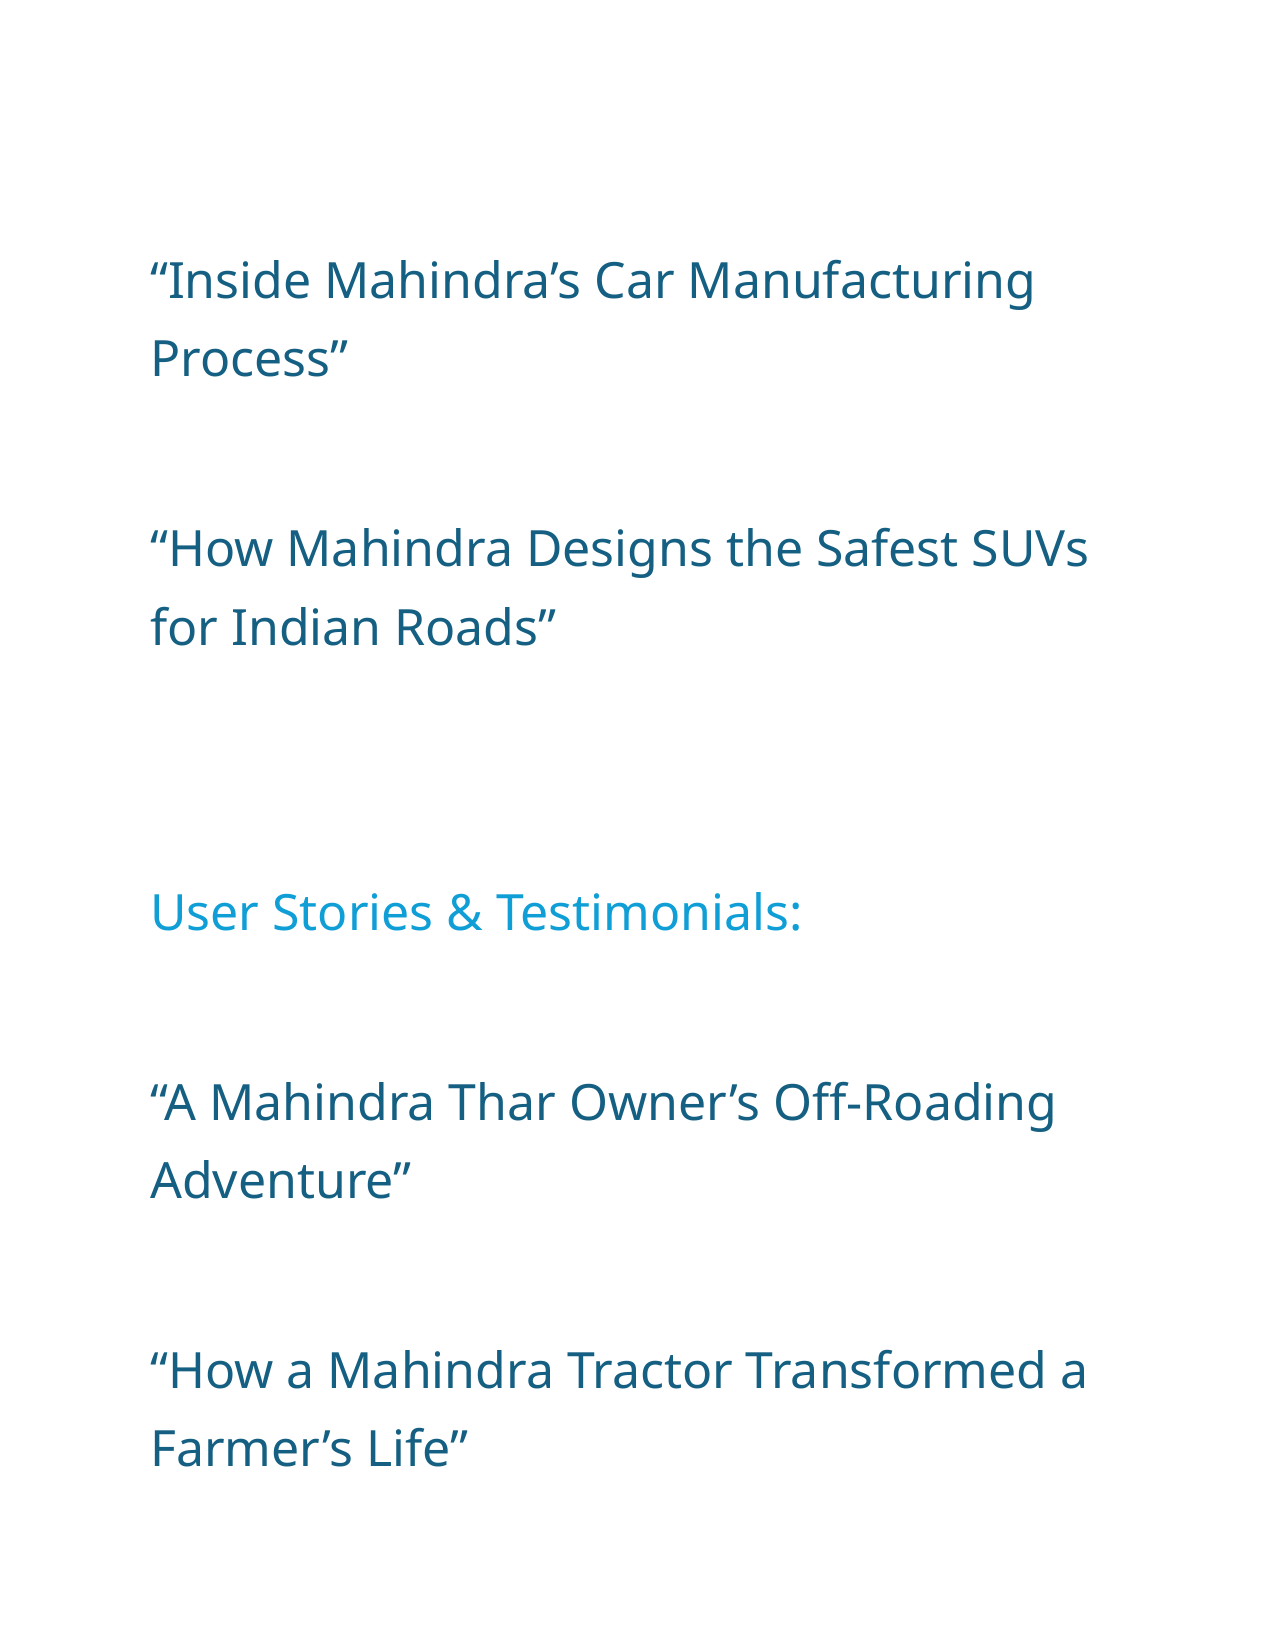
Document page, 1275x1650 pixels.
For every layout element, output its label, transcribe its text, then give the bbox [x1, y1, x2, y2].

text “A Mahindra Thar Owner’s Off-Roading Adventure” [150, 1067, 1125, 1213]
text “Inside Mahindra’s Car Manufacturing Process” [150, 245, 1125, 391]
text “How a Mahindra Tractor Transformed a Farmer’s Life” [150, 1335, 1125, 1481]
text User Stories & Testimonials: [150, 877, 1125, 945]
text “How Mahindra Designs the Safest SUVs for Indian Roads” [150, 513, 1125, 660]
